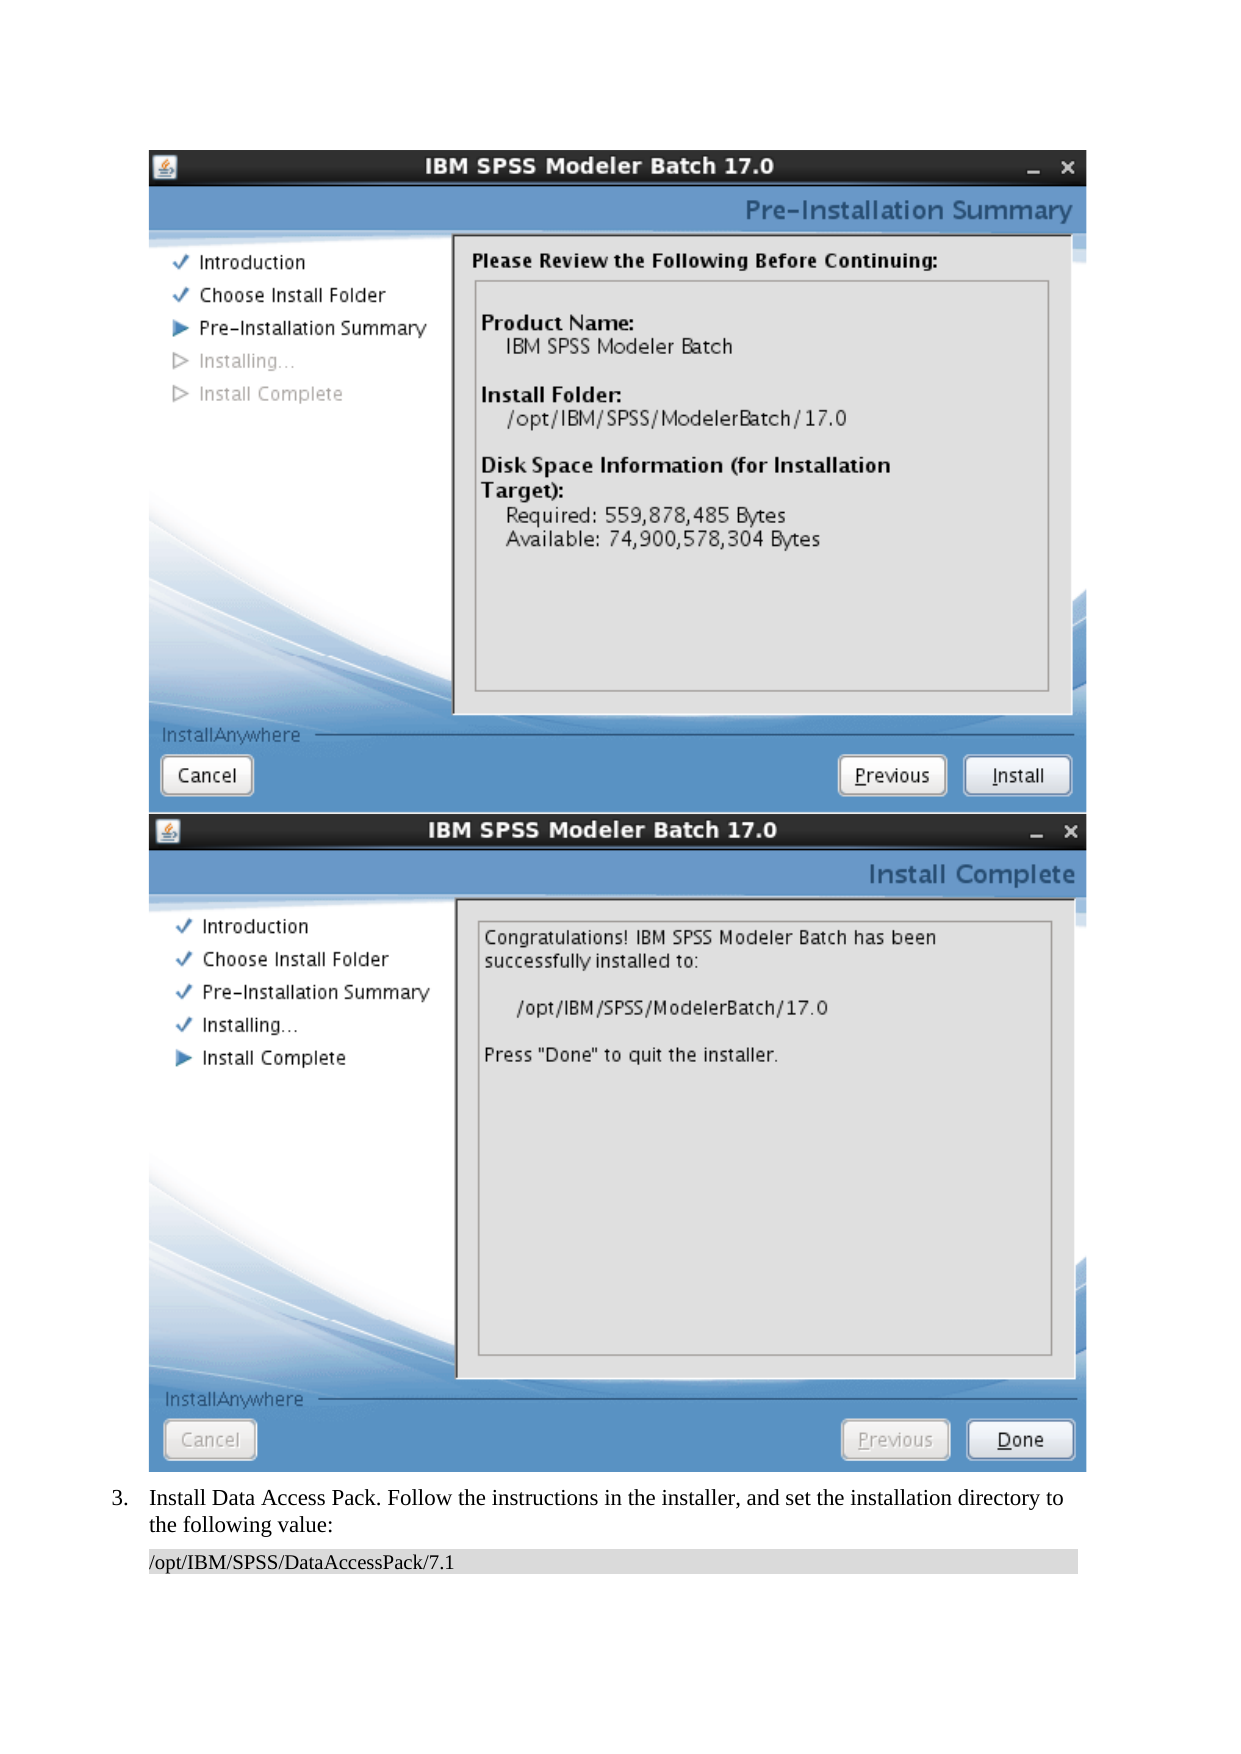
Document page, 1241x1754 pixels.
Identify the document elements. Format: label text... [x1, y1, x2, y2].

picture [148, 150, 1087, 1472]
text /opt/IBM/SPSS/DataAccessPack/7.1 [149, 1549, 1078, 1574]
list Install Data Access Pack. Follow the instructions in the installer, and set the installation directory to the following value: [111, 1484, 1078, 1537]
